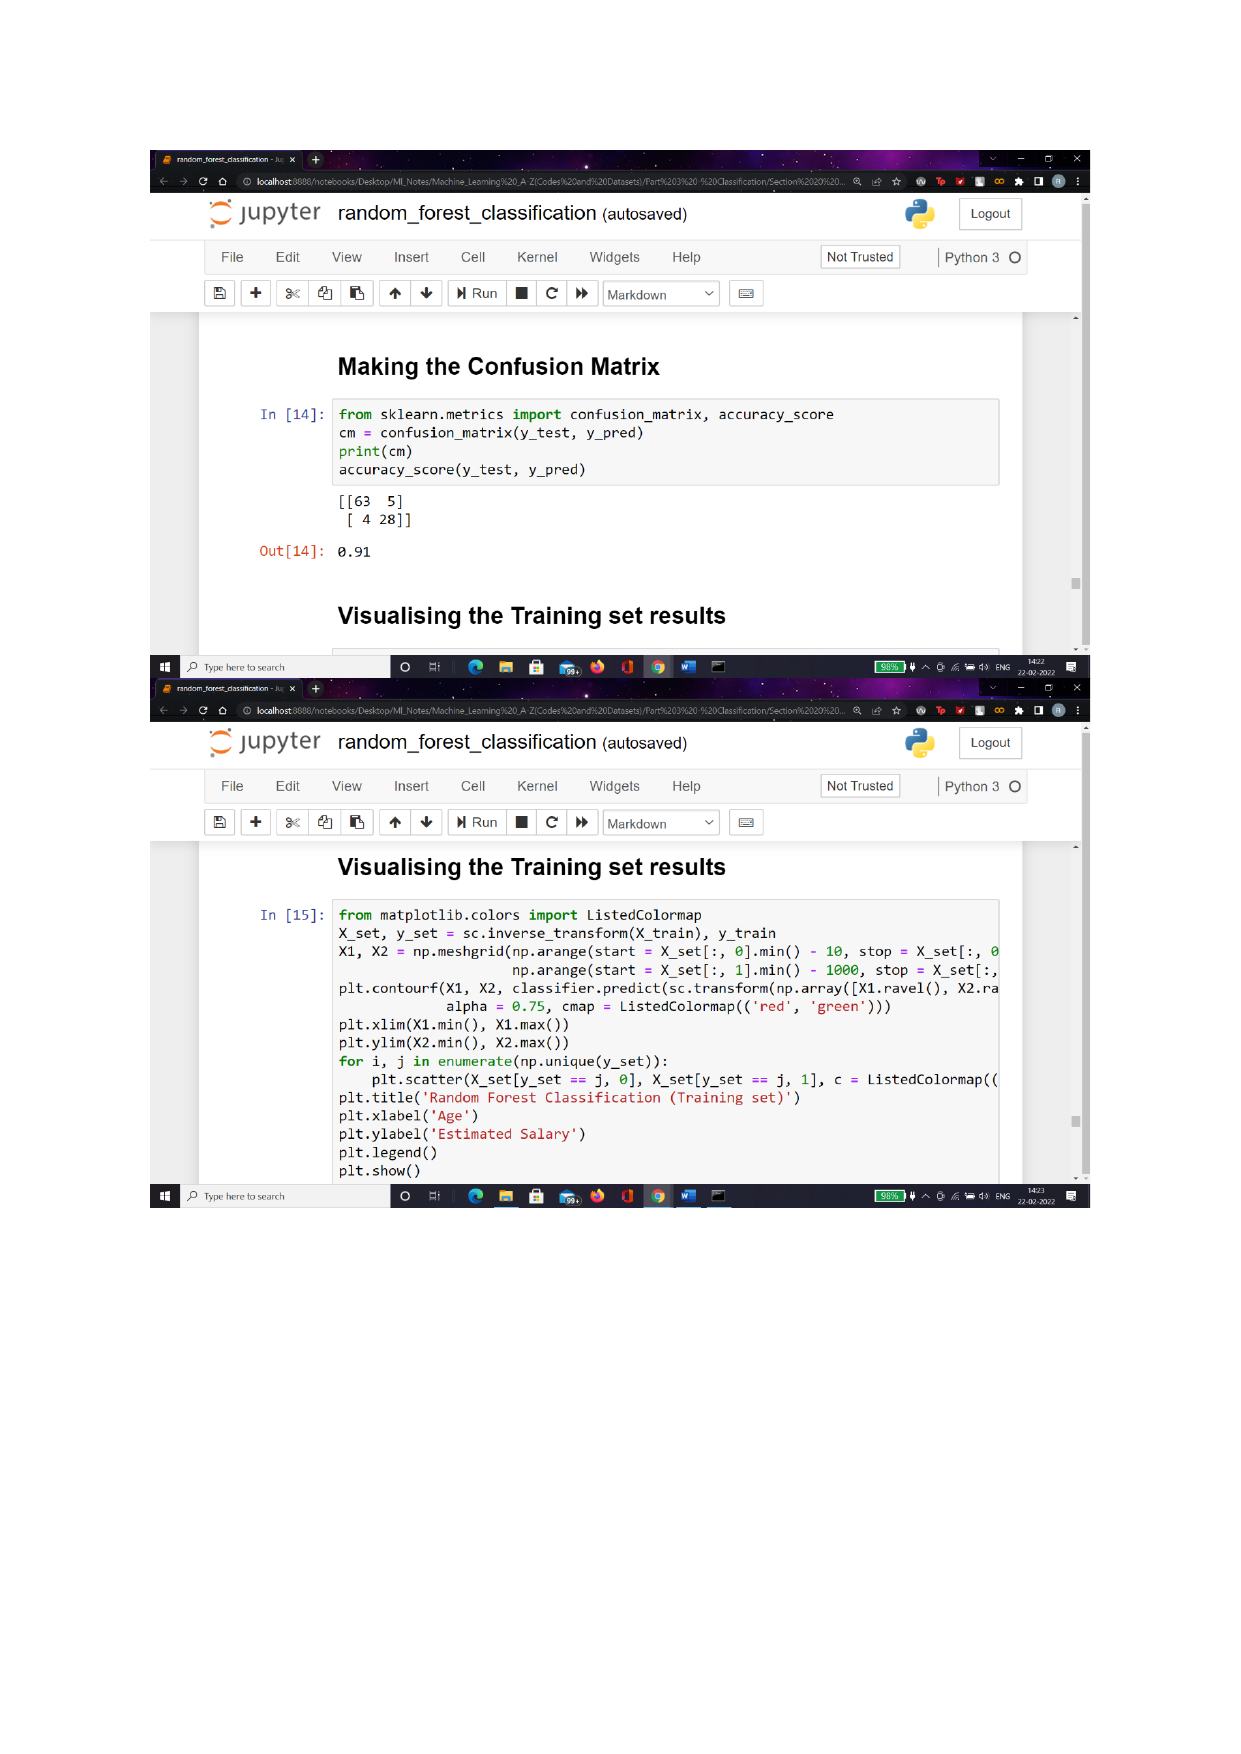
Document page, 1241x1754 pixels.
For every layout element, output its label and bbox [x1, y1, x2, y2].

picture [150, 150, 1091, 1208]
